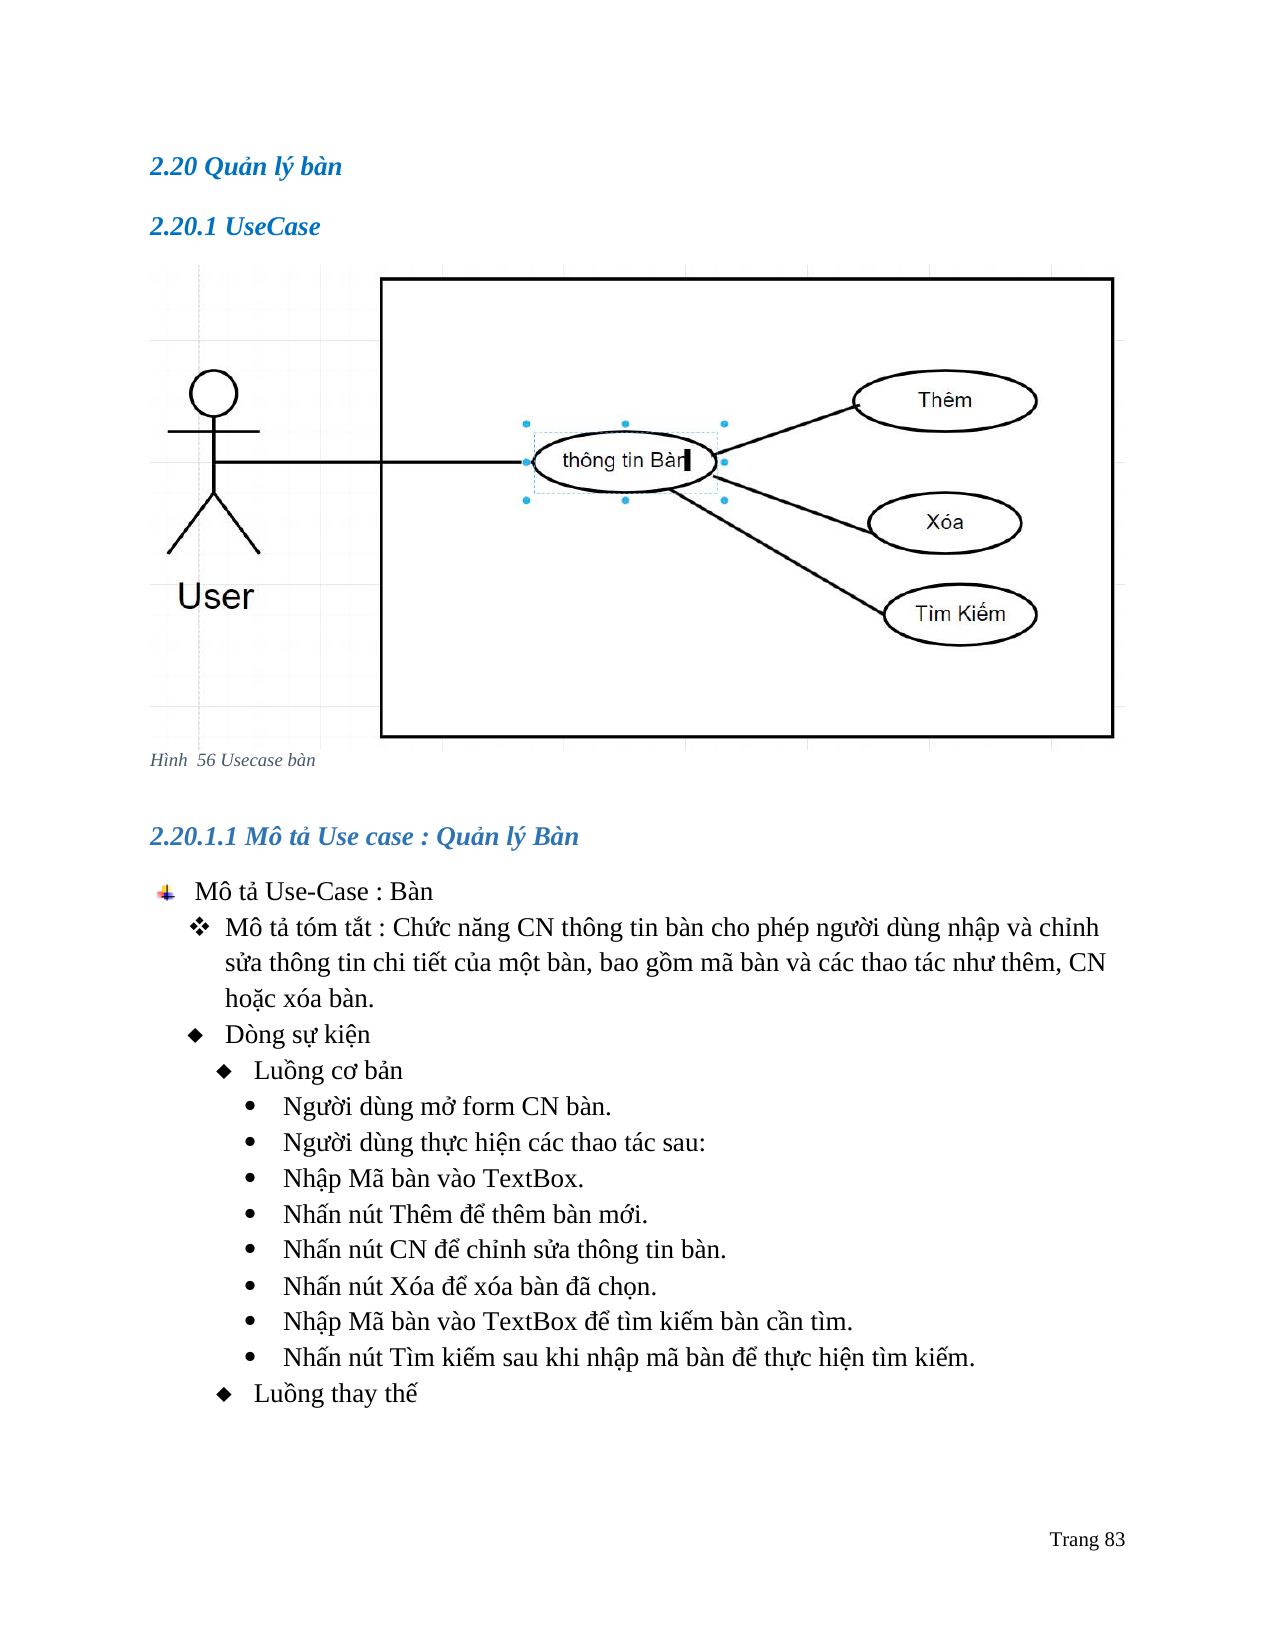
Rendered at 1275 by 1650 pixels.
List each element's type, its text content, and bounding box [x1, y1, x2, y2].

list Dòng sự kiện [187, 1018, 1125, 1049]
list Mô tả tóm tắt : Chức năng CN thông tin bàn cho phép người dùng nhập và chỉnh sửa thông tin chi tiết của một bàn, bao gồm mã bàn và các thao tác như thêm, CN hoặc xóa bàn. [187, 911, 1125, 1013]
list Nhấn nút Thêm để thêm bàn mới. [245, 1198, 1125, 1229]
list Nhập Mã bàn vào TextBox để tìm kiếm bàn cần tìm. [245, 1306, 1125, 1337]
list Người dùng mở form CN bàn. [245, 1090, 1125, 1121]
list Nhấn nút CN để chỉnh sửa thông tin bàn. [245, 1234, 1125, 1265]
list Người dùng thực hiện các thao tác sau: [245, 1126, 1125, 1157]
list Nhập Mã bàn vào TextBox. [245, 1162, 1125, 1193]
text Hình 56 Usecase bàn [150, 750, 1125, 771]
list Nhấn nút Xóa để xóa bàn đã chọn. [245, 1269, 1125, 1301]
subtitle 2.20 Quản lý bàn [150, 150, 1125, 181]
picture [157, 883, 175, 901]
list Luồng cơ bản [216, 1054, 1125, 1085]
picture [150, 265, 1125, 750]
subtitle 2.20.1 UseCase [150, 210, 1125, 241]
list Mô tả Use-Case : Bàn [157, 875, 1125, 906]
list Luồng thay thế [216, 1377, 1125, 1409]
subtitle 2.20.1.1 Mô tả Use case : Quản lý Bàn [150, 820, 1125, 851]
list Nhấn nút Tìm kiếm sau khi nhập mã bàn để thực hiện tìm kiếm. [245, 1341, 1125, 1373]
